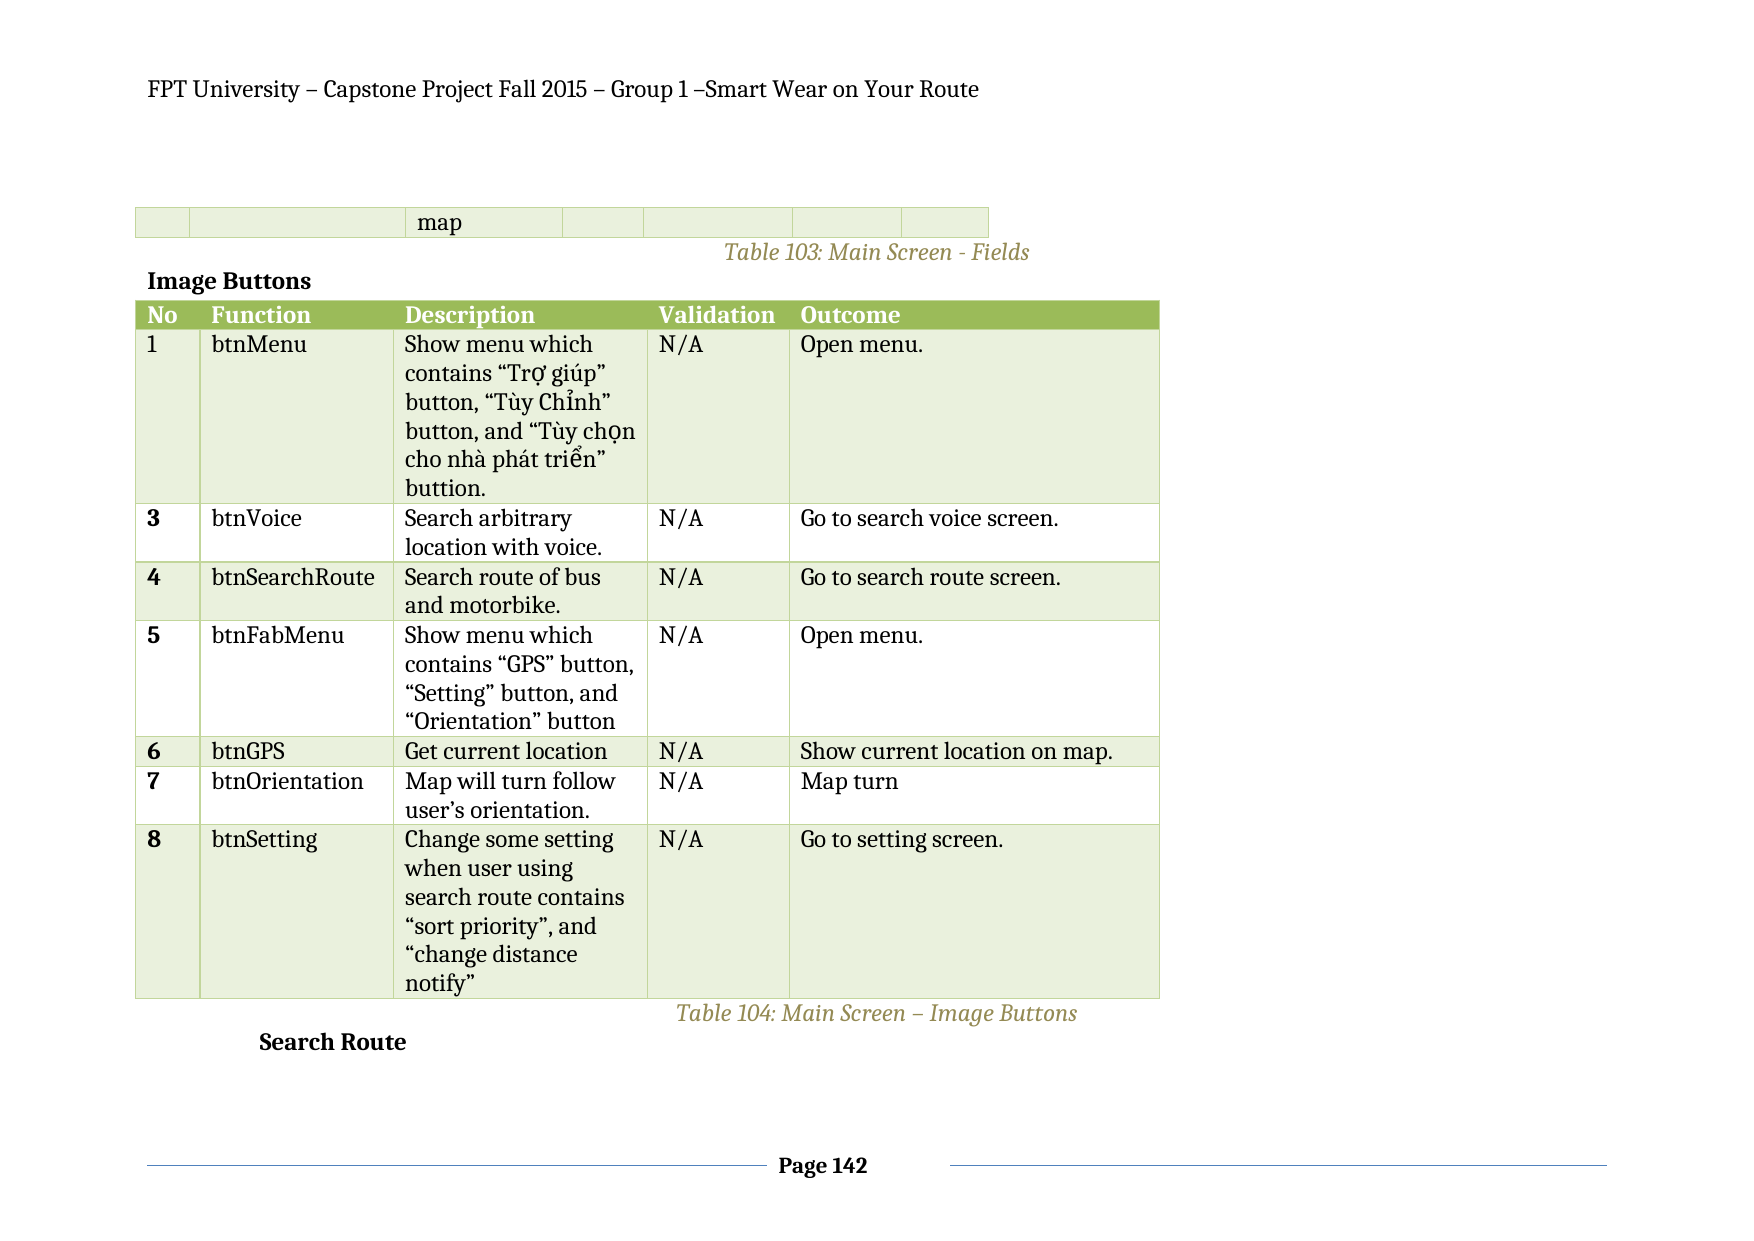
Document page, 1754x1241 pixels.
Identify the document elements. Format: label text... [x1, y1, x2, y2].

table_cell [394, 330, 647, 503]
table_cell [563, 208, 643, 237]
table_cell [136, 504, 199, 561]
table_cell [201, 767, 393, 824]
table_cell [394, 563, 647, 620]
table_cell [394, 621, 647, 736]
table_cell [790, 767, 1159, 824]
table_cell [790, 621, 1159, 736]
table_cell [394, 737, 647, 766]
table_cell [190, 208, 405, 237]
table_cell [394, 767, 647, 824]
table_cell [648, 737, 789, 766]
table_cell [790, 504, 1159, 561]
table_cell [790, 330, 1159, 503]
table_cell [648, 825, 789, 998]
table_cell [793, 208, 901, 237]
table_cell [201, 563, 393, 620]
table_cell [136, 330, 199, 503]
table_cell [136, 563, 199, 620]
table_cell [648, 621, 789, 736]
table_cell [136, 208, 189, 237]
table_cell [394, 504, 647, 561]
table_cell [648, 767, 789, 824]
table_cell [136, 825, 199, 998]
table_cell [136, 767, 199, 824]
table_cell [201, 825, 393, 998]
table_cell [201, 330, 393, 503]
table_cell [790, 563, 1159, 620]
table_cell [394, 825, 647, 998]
text Image Buttons [147, 267, 1607, 295]
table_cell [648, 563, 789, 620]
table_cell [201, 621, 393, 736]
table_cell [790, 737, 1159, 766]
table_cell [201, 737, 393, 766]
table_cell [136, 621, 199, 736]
subtitle Search Route [259, 1028, 1607, 1056]
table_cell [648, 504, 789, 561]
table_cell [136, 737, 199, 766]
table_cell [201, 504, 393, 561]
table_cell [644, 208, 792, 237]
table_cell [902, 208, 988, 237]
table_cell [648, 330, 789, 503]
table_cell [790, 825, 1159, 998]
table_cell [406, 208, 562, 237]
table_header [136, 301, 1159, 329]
